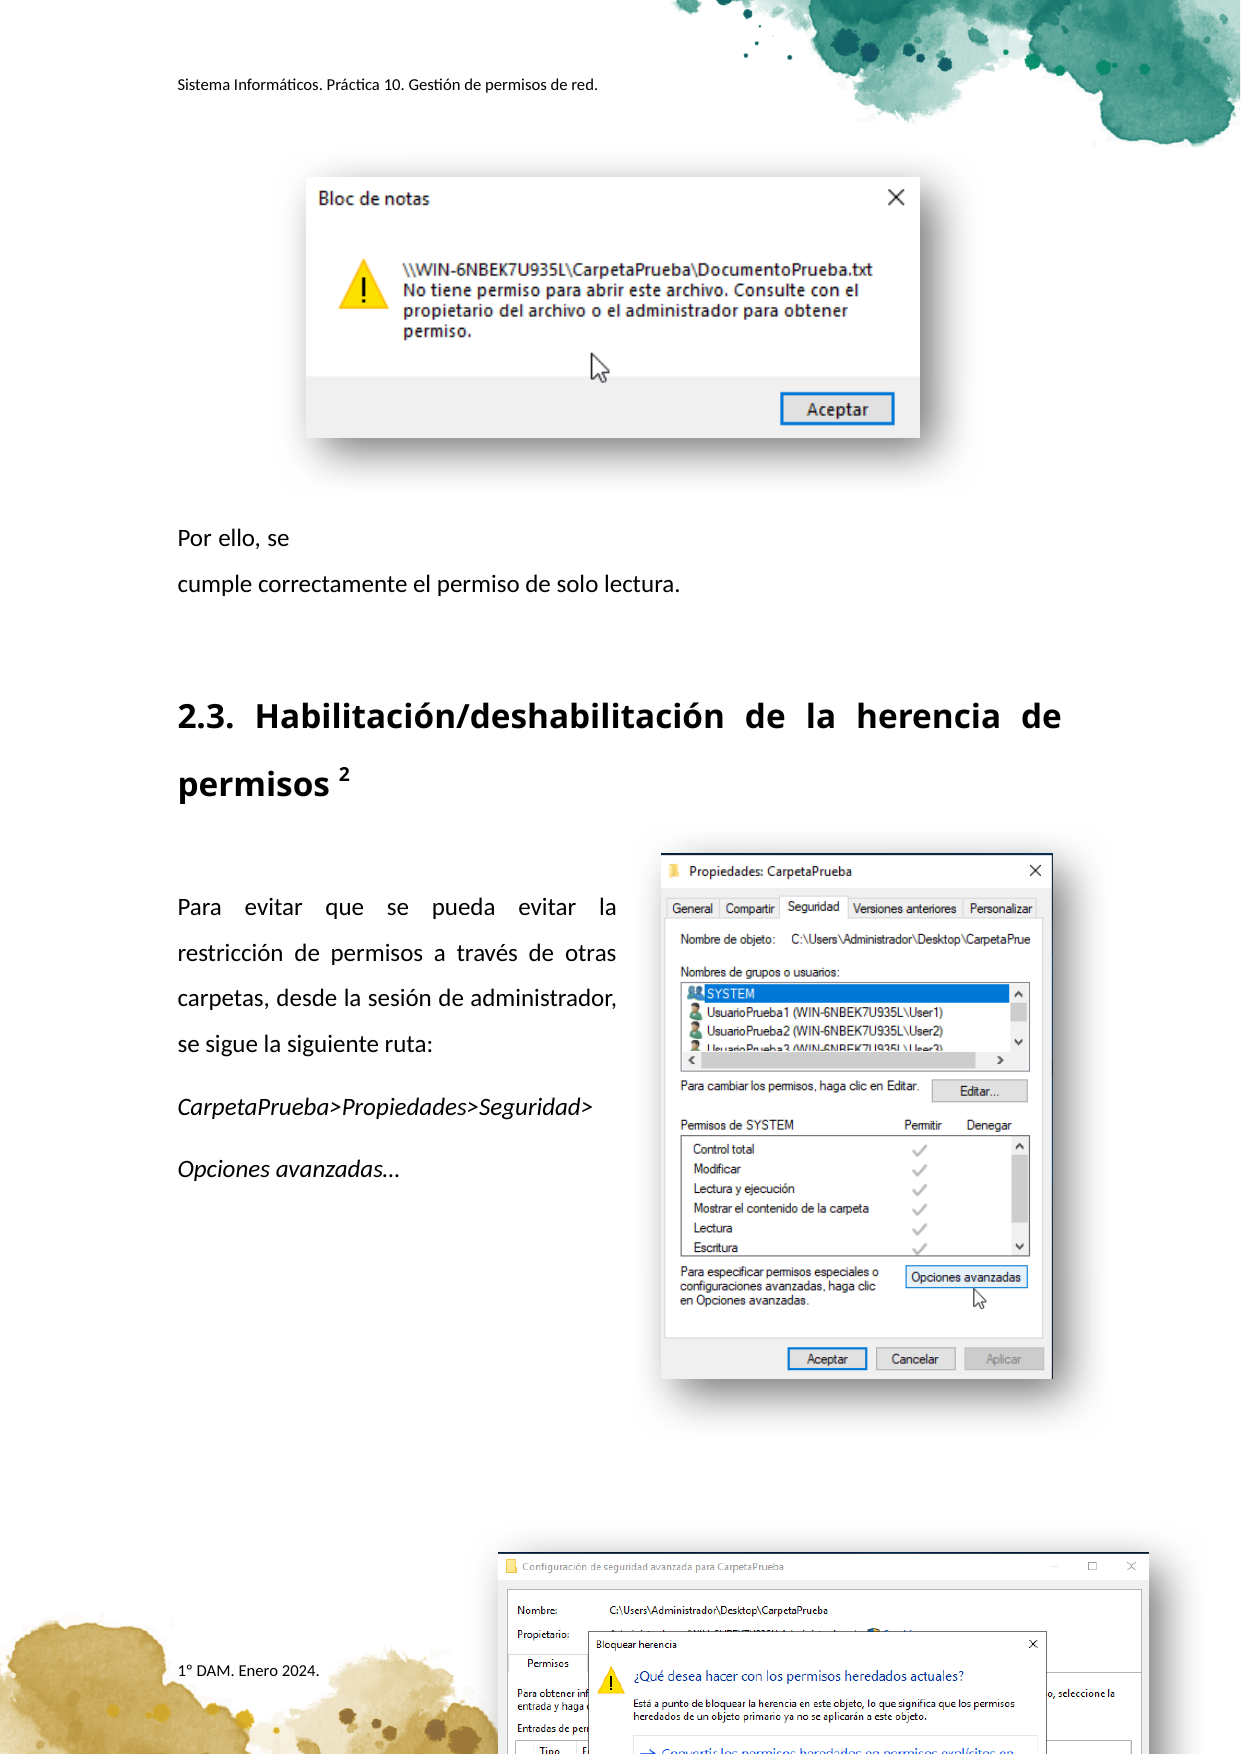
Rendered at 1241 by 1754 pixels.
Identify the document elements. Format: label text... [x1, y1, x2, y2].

text Por ello, se cumple correctamente el permiso de solo lectura. [177, 522, 1063, 598]
picture [0, 853, 1149, 1754]
subtitle 2.3. Habilitación/deshabilitación de la herencia de permisos 2 [177, 692, 1063, 806]
picture [306, 0, 1241, 438]
text Para evitar que se pueda evitar la restricción de permisos a través de otras carpetas, desde la sesión de administrador, se sigue la siguiente ruta: [177, 891, 644, 1059]
text CarpetaPrueba>Propiedades>Seguridad> [177, 1091, 643, 1121]
text Opciones avanzadas… [177, 1153, 643, 1184]
